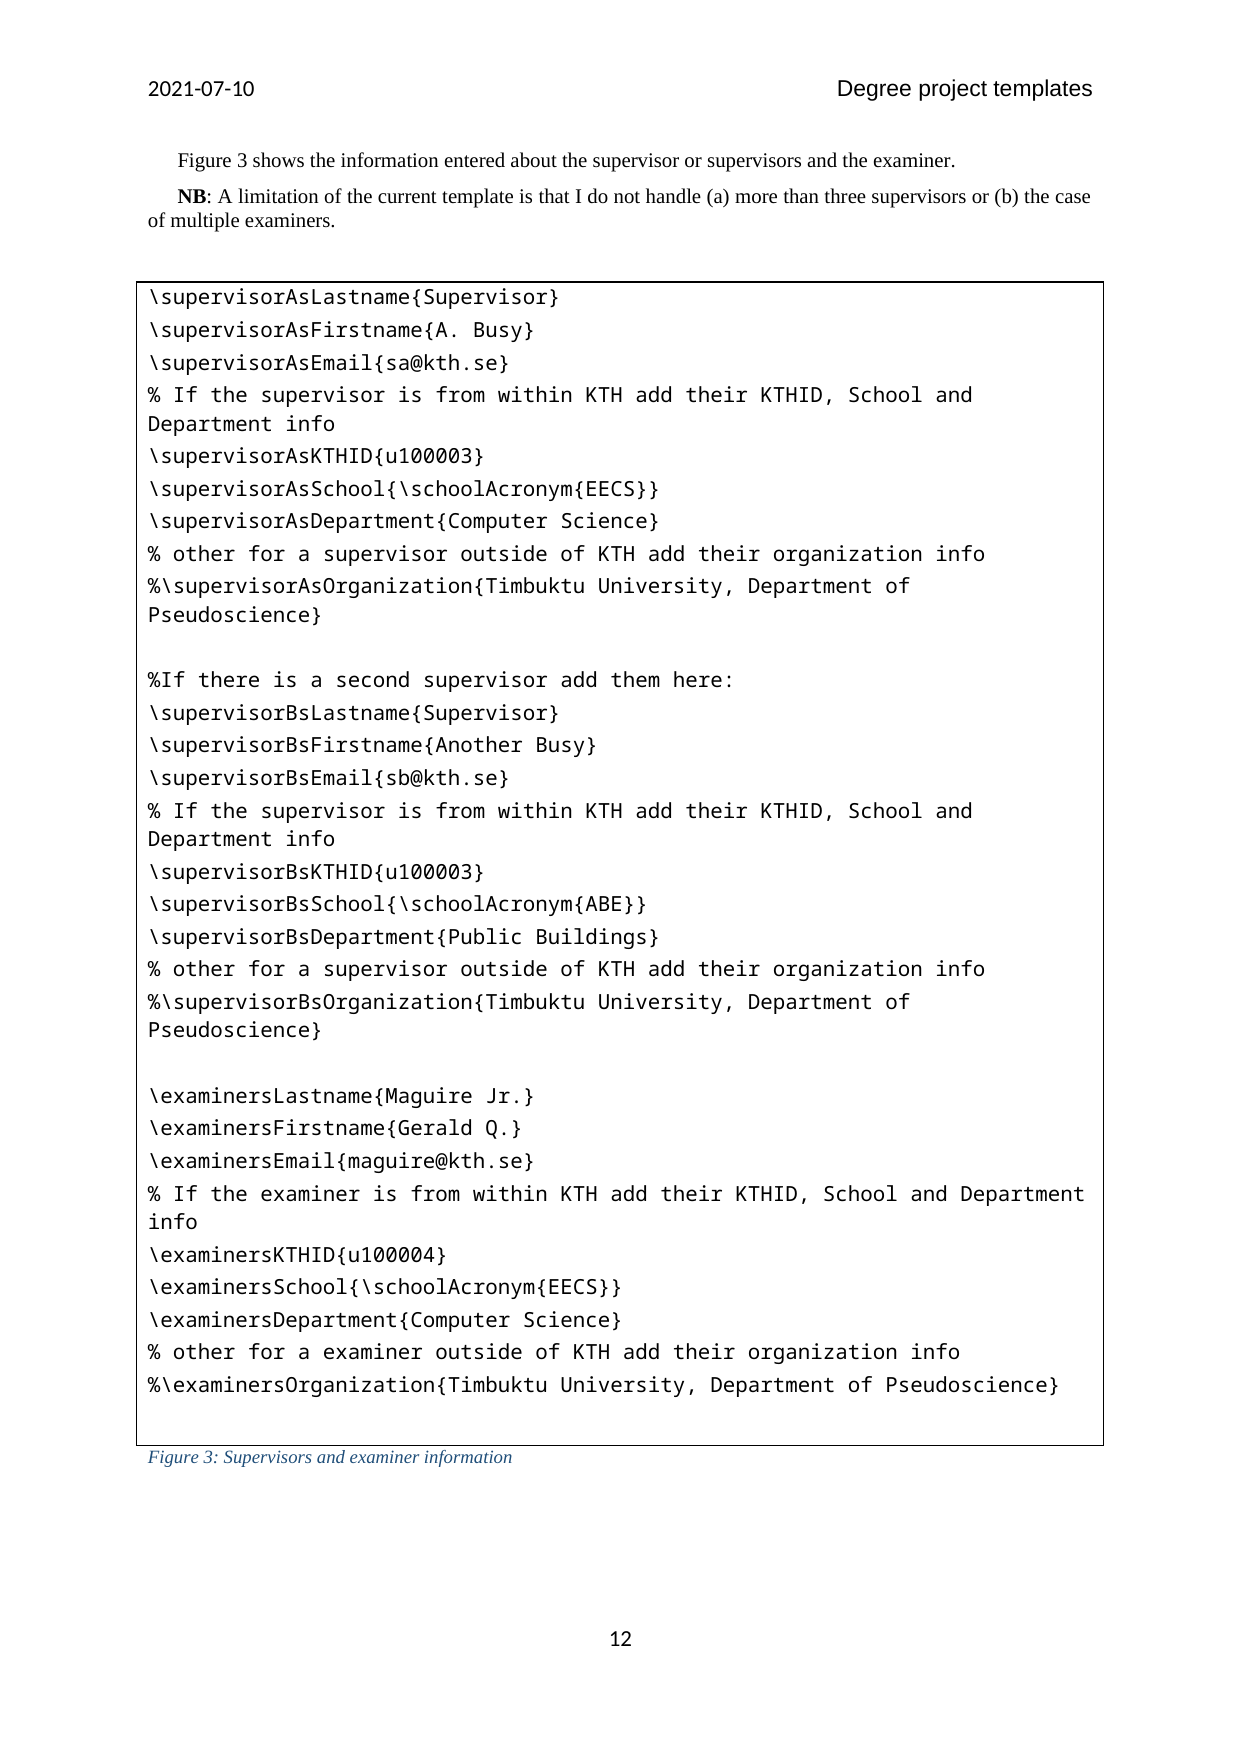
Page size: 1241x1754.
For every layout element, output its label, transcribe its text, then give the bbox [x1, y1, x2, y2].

text NB: A limitation of the current template is that I do not handle (a) more than three supervisors or (b) the case of multiple examiners. [148, 184, 1093, 232]
table_header \supervisorAsLastname{Supervisor} \supervisorAsFirstname{A. Busy} \supervisorAsEmail{sa@kth.se} % If the supervisor is from within KTH add their KTHID, School and Department info \supervisorAsKTHID{u100003} \supervisorAsSchool{\schoolAcronym{EECS}} \supervisorAsDepartment{Computer Science} % other for a supervisor outside of KTH add their organization info %\supervisorAsOrganization{Timbuktu University, Department of Pseudoscience} %If there is a second supervisor add them here: \supervisorBsLastname{Supervisor} \supervisorBsFirstname{Another Busy} \supervisorBsEmail{sb@kth.se} % If the supervisor is from within KTH add their KTHID, School and Department info \supervisorBsKTHID{u100003} \supervisorBsSchool{\schoolAcronym{ABE}} \supervisorBsDepartment{Public Buildings} % other for a supervisor outside of KTH add their organization info %\supervisorBsOrganization{Timbuktu University, Department of Pseudoscience} \examinersLastname{Maguire Jr.} \examinersFirstname{Gerald Q.} \examinersEmail{maguire@kth.se} % If the examiner is from within KTH add their KTHID, School and Department info \examinersKTHID{u100004} \examinersSchool{\schoolAcronym{EECS}} \examinersDepartment{Computer Science} % other for a examiner outside of KTH add their organization info %\examinersOrganization{Timbuktu University, Department of Pseudoscience} [137, 283, 1103, 1445]
text Figure 3: Supervisors and examiner information [148, 1446, 1093, 1468]
text Figure 3 shows the information entered about the supervisor or supervisors and the examiner. [148, 148, 1093, 172]
